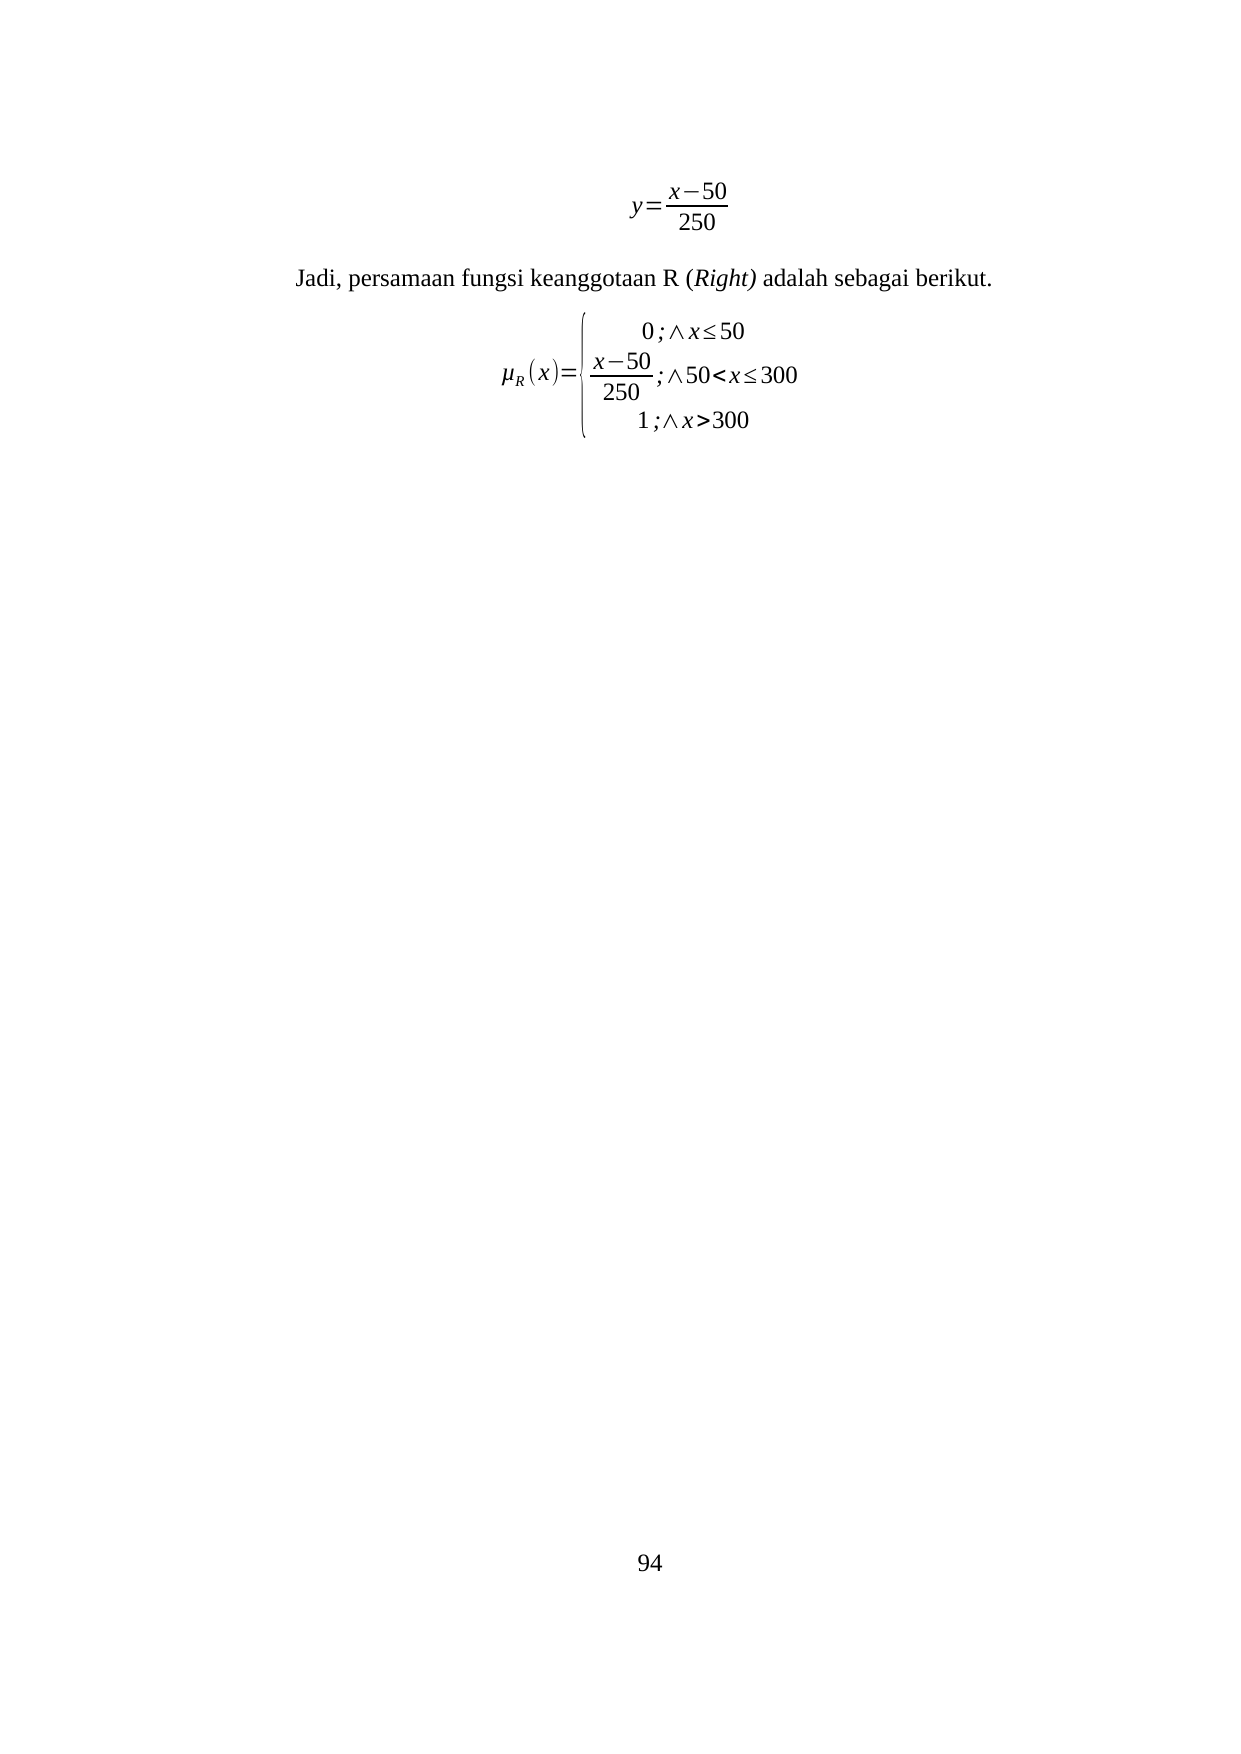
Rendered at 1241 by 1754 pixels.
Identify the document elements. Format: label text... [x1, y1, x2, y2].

text Jadi, persamaan fungsi keanggotaan R (Right) adalah sebagai berikut. [266, 263, 1063, 292]
